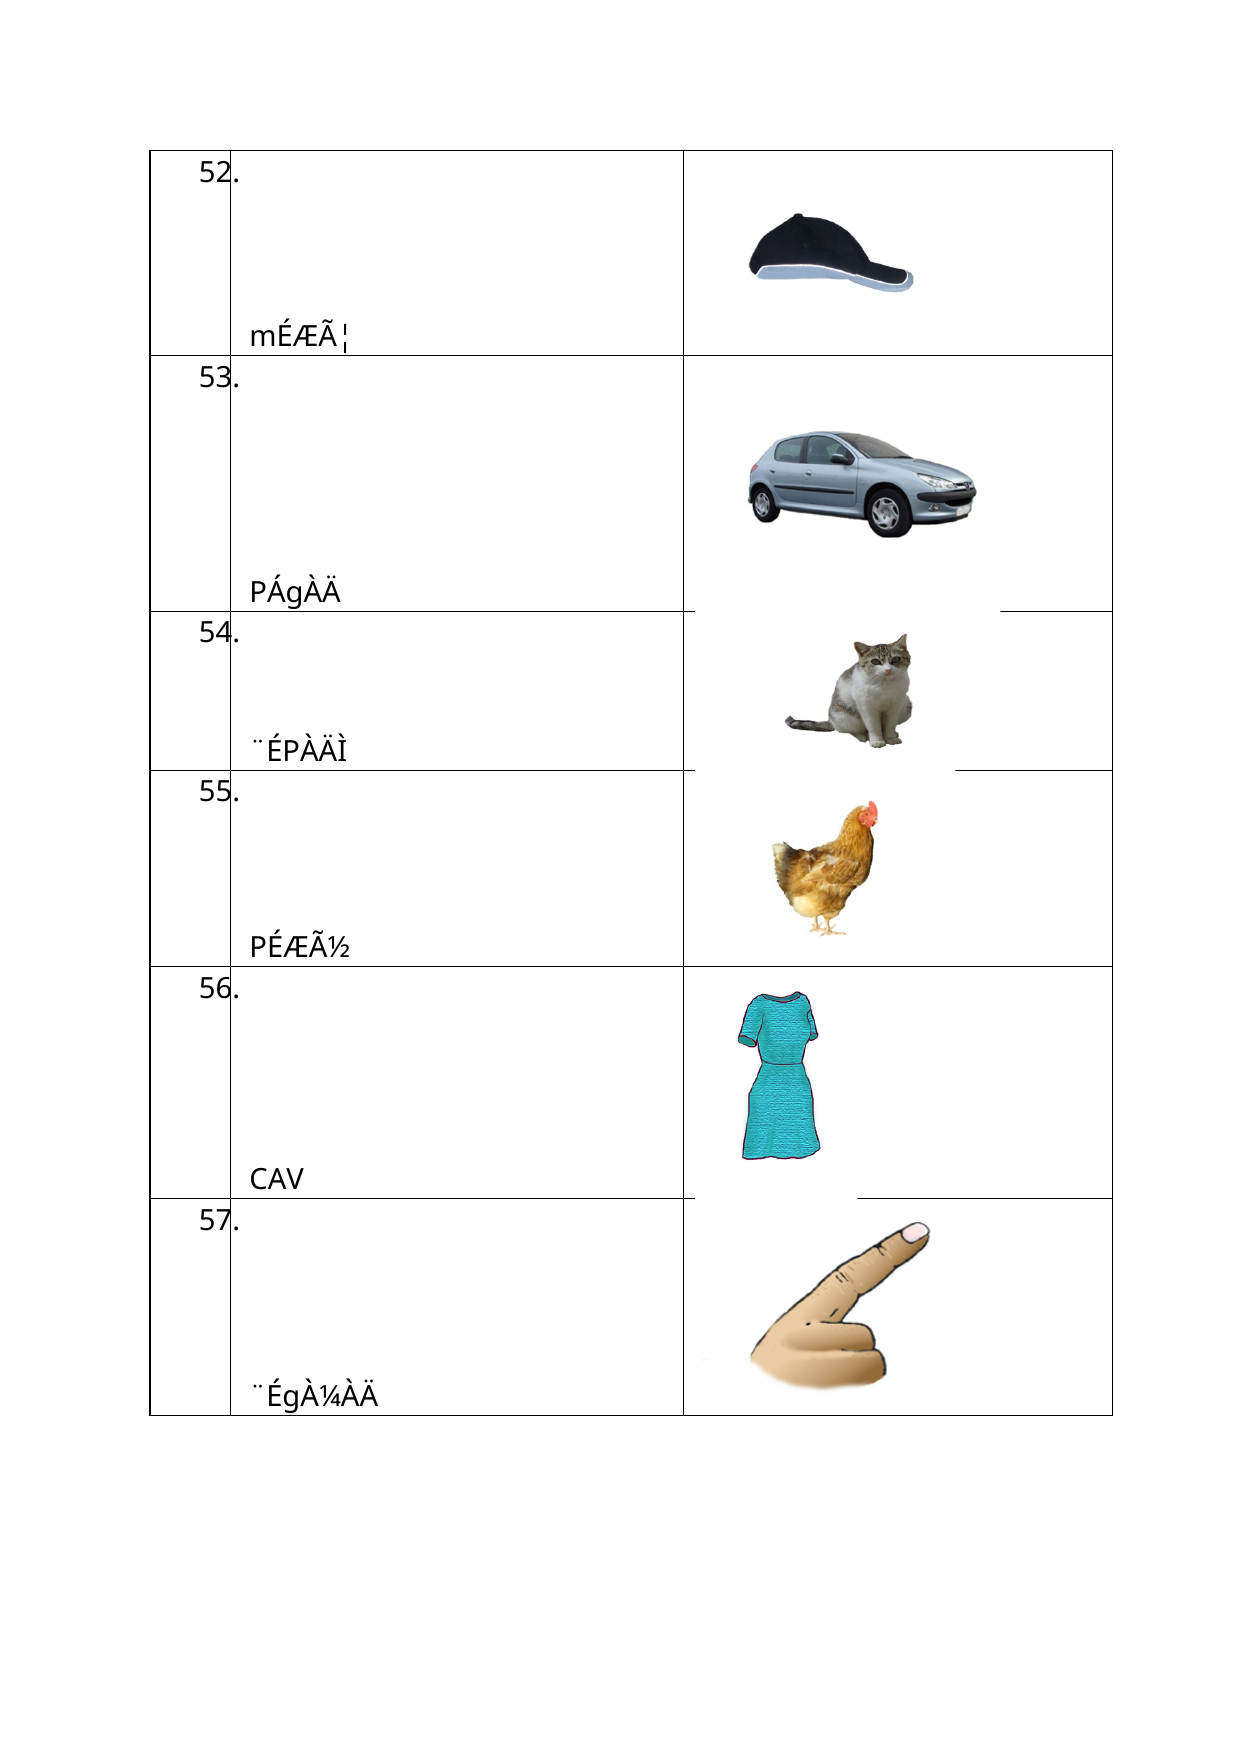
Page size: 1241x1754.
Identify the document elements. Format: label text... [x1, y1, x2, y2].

picture [695, 967, 1003, 1415]
table_cell [151, 967, 230, 1198]
table_cell CAV [231, 967, 683, 1198]
table_cell [684, 151, 695, 355]
table_cell [684, 771, 695, 966]
table_cell [684, 1199, 695, 1415]
table_cell [1001, 612, 1112, 769]
table_cell [1027, 356, 1112, 611]
table_cell [151, 612, 230, 769]
table_cell [956, 771, 1112, 966]
table_cell PÁgÀÄ [231, 356, 683, 611]
table_cell [151, 356, 230, 611]
table_cell ¨ÉPÀÄÌ [231, 612, 683, 769]
table_cell [684, 356, 695, 611]
table_cell [967, 151, 1112, 355]
table_cell [151, 151, 230, 355]
table_cell mÉÆÃ¦ [231, 151, 683, 355]
table_cell [151, 1199, 230, 1415]
table_cell [684, 967, 695, 1198]
table_cell [858, 967, 1112, 1198]
table_cell PÉÆÃ½ [231, 771, 683, 966]
table_cell ¨ÉgÀ¼ÀÄ [231, 1199, 683, 1415]
table_cell [1003, 1199, 1112, 1415]
picture [695, 151, 967, 355]
table_cell [684, 612, 695, 769]
picture [695, 356, 1027, 966]
table_cell [151, 771, 230, 966]
